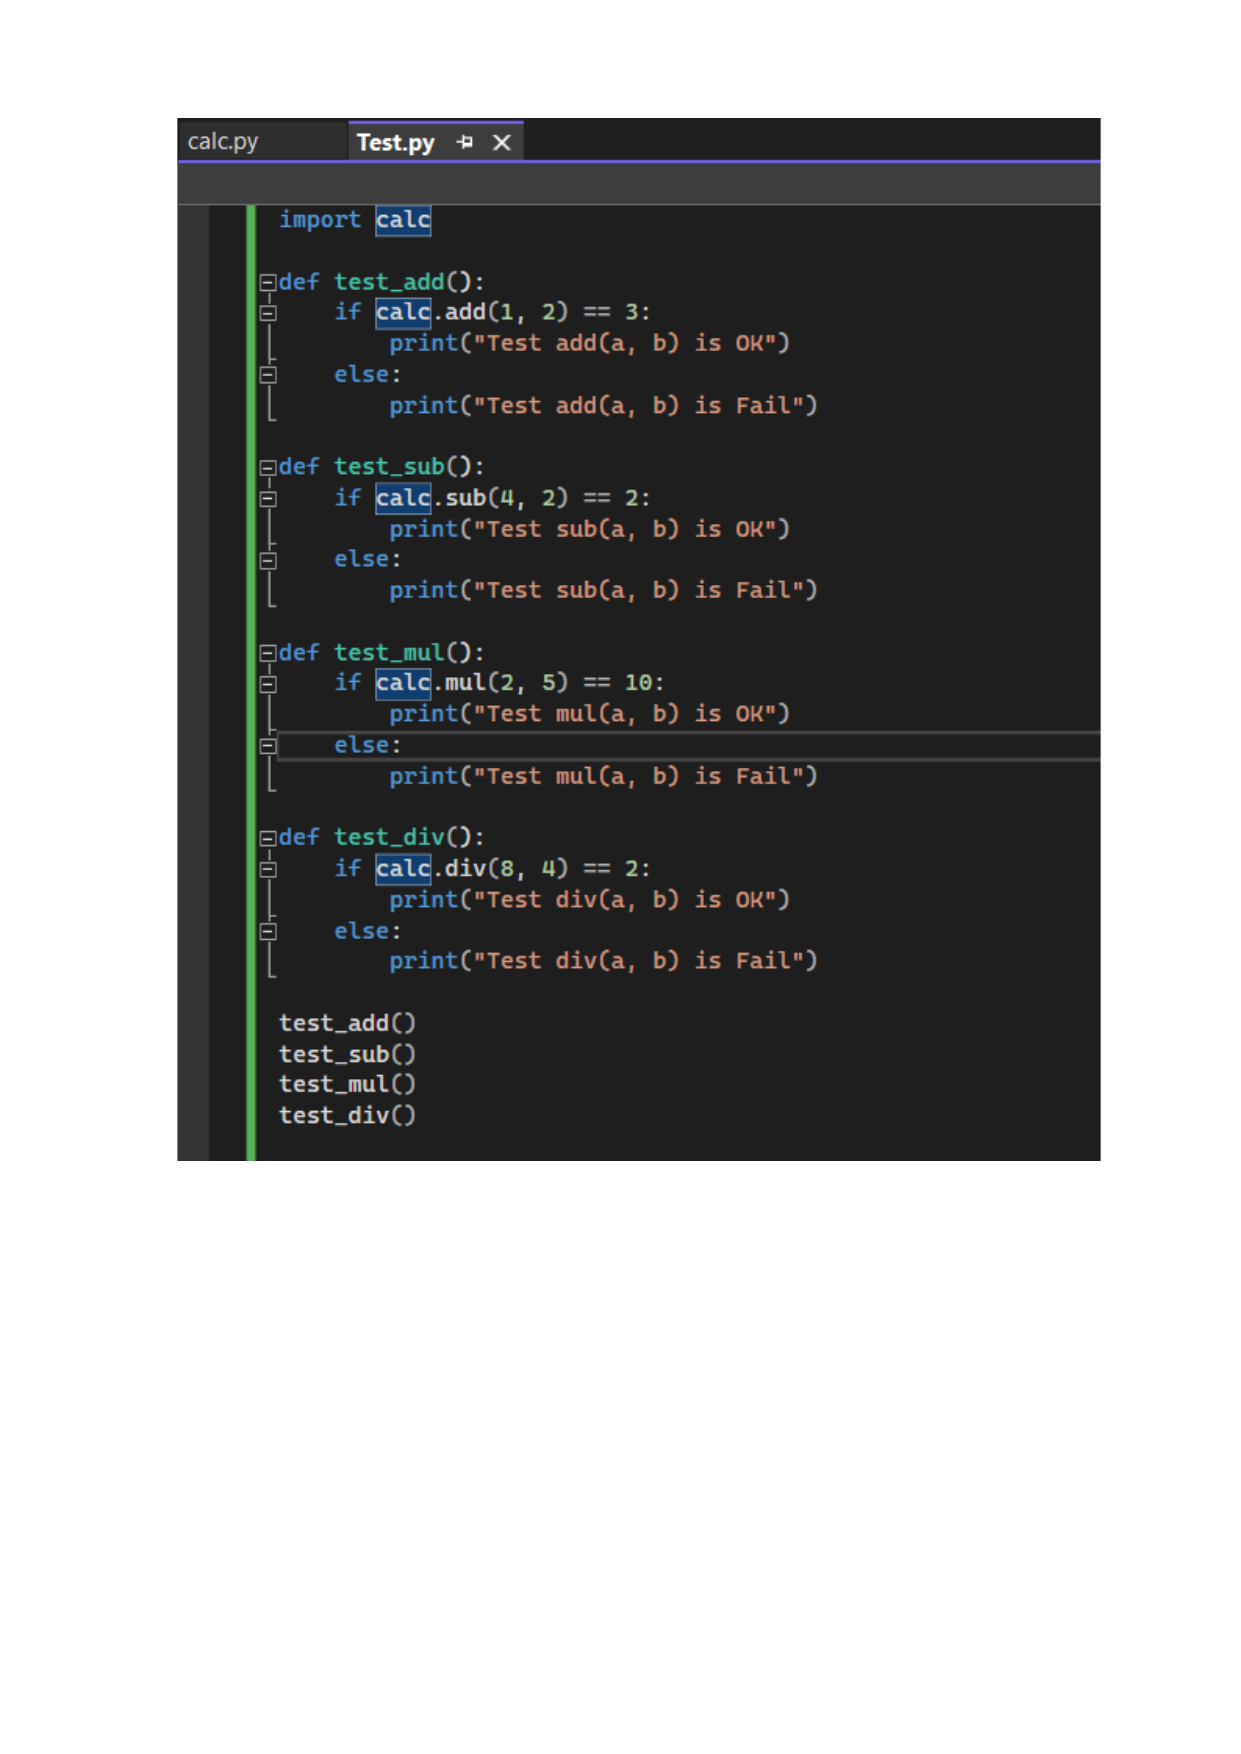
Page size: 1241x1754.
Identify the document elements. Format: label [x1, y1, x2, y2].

picture [177, 118, 1101, 1161]
